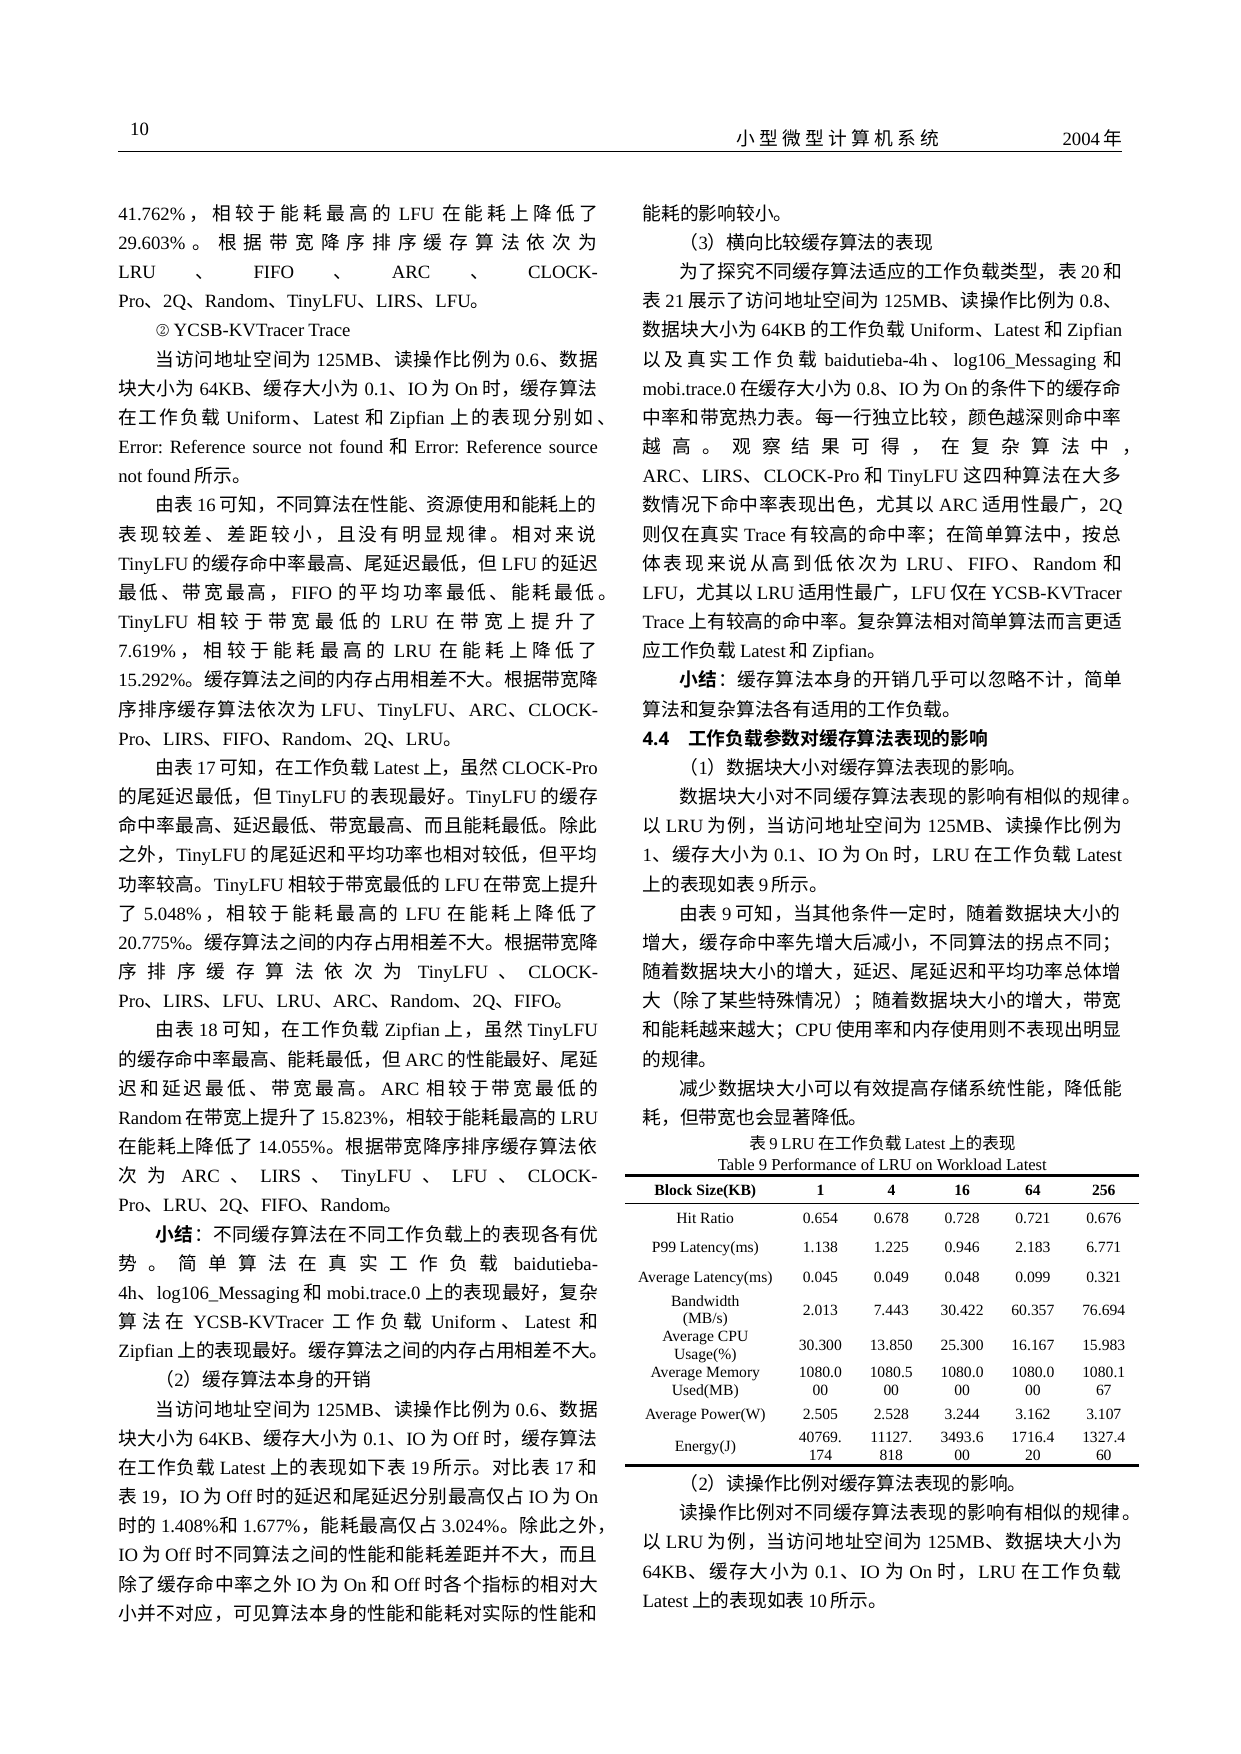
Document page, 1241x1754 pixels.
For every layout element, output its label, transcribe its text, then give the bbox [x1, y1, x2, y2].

table_cell Average Memory Used(MB) [625, 1363, 785, 1399]
text 数据块大小对不同缓存算法表现的影响有相似的规律。以LRU为例，当访问地址空间为125MB、读操作比例为1、缓存大小为0.1、IO为On时，LRU在工作负载Latest上的表现如表9所示。 [642, 780, 1122, 897]
table_header 16 [926, 1177, 997, 1203]
table_cell 13.850 [856, 1327, 926, 1363]
table_cell 1327.460 [1068, 1428, 1139, 1464]
text 减少数据块大小可以有效提高存储系统性能，降低能耗，但带宽也会显著降低。 [642, 1072, 1122, 1130]
table_cell 0.678 [856, 1204, 926, 1232]
table_cell 3.107 [1068, 1399, 1139, 1428]
table_cell 1716.420 [997, 1428, 1068, 1464]
table_header 1 [785, 1177, 856, 1203]
table_cell 0.049 [856, 1262, 926, 1291]
table_cell 3.244 [926, 1399, 997, 1428]
table_cell 0.676 [1068, 1204, 1139, 1232]
table_cell 0.654 [785, 1204, 856, 1232]
text ② YCSB-KVTracer Trace [118, 313, 598, 343]
text 当访问地址空间为125MB、读操作比例为0.6、数据块大小为64KB、缓存大小为0.1、IO为Off时，缓存算法在工作负载Latest上的表现如下表19所示。对比表17和表19，IO为Off时的延迟和尾延迟分别最高仅占IO为On时的1.408%和1.677%，能耗最高仅占3.024%。除此之外，IO为Off时不同算法之间的性能和能耗差距并不大，而且除了缓存命中率之外IO为On和Off时各个指标的相对大小并不对应，可见算法本身的性能和能耗对实际的性能和能耗的影响较小。 [118, 1393, 598, 1626]
table_cell 0.048 [926, 1262, 997, 1291]
table_cell 1080.167 [1068, 1363, 1139, 1399]
text 由表17可知，在工作负载Latest上，虽然CLOCK-Pro的尾延迟最低，但TinyLFU的表现最好。TinyLFU的缓存命中率最高、延迟最低、带宽最高、而且能耗最低。除此之外，TinyLFU的尾延迟和平均功率也相对较低，但平均功率较高。TinyLFU相较于带宽最低的LFU在带宽上提升了5.048%，相较于能耗最高的LFU在能耗上降低了20.775%。缓存算法之间的内存占用相差不大。根据带宽降序排序缓存算法依次为TinyLFU、CLOCK-Pro、LIRS、LFU、LRU、ARC、Random、2Q、FIFO。 [118, 751, 598, 1013]
table_cell Average CPU Usage(%) [625, 1327, 785, 1363]
table_header 64 [997, 1177, 1068, 1203]
table_cell Hit Ratio [625, 1204, 785, 1232]
table_cell 40769.174 [785, 1428, 856, 1464]
table_cell 1080.500 [856, 1363, 926, 1399]
text 由表16可知，不同算法在性能、资源使用和能耗上的表现较差、差距较小，且没有明显规律。相对来说TinyLFU的缓存命中率最高、尾延迟最低，但LFU的延迟最低、带宽最高，FIFO的平均功率最低、能耗最低。TinyLFU相较于带宽最低的LRU在带宽上提升了7.619%，相较于能耗最高的LRU在能耗上降低了15.292%。缓存算法之间的内存占用相差不大。根据带宽降序排序缓存算法依次为LFU、TinyLFU、ARC、CLOCK-Pro、LIRS、FIFO、Random、2Q、LRU。 [118, 488, 598, 751]
text （3）横向比较缓存算法的表现 [642, 226, 1122, 255]
table_cell 60.357 [997, 1291, 1068, 1327]
table_cell P99 Latency(ms) [625, 1233, 785, 1262]
table_cell 0.321 [1068, 1262, 1139, 1291]
table_cell 3493.600 [926, 1428, 997, 1464]
table_cell 30.300 [785, 1327, 856, 1363]
table_cell 7.443 [856, 1291, 926, 1327]
table_cell Average Power(W) [625, 1399, 785, 1428]
table_cell 6.771 [1068, 1233, 1139, 1262]
text 小结：不同缓存算法在不同工作负载上的表现各有优势。简单算法在真实工作负载baidutieba-4h、log106_Messaging和mobi.trace.0上的表现最好，复杂算法在YCSB-KVTracer工作负载Uniform、Latest和Zipfian上的表现最好。缓存算法之间的内存占用相差不大。 [118, 1218, 598, 1363]
table_cell 1080.000 [785, 1363, 856, 1399]
table_cell 11127.818 [856, 1428, 926, 1464]
table_cell 15.983 [1068, 1327, 1139, 1363]
table_cell 0.728 [926, 1204, 997, 1232]
table_cell 30.422 [926, 1291, 997, 1327]
table_cell 2.013 [785, 1291, 856, 1327]
text 由表9可知，当其他条件一定时，随着数据块大小的增大，缓存命中率先增大后减小，不同算法的拐点不同；随着数据块大小的增大，延迟、尾延迟和平均功率总体增大（除了某些特殊情况）；随着数据块大小的增大，带宽和能耗越来越大；CPU使用率和内存使用则不表现出明显的规律。 [642, 897, 1122, 1072]
table_cell 1.225 [856, 1233, 926, 1262]
table_cell Average Latency(ms) [625, 1262, 785, 1291]
text （2）缓存算法本身的开销 [118, 1363, 598, 1393]
table_cell 2.183 [997, 1233, 1068, 1262]
table_cell 0.946 [926, 1233, 997, 1262]
table_header Block Size(KB) [625, 1177, 785, 1203]
table_cell 0.721 [997, 1204, 1068, 1232]
table_cell 2.505 [785, 1399, 856, 1428]
table_cell 1080.000 [926, 1363, 997, 1399]
text 读操作比例对不同缓存算法表现的影响有相似的规律。以LRU为例，当访问地址空间为125MB、数据块大小为64KB、缓存大小为0.1、IO为On时，LRU在工作负载Latest上的表现如表10所示。 [642, 1496, 1122, 1613]
table_cell 76.694 [1068, 1291, 1139, 1327]
table_cell 2.528 [856, 1399, 926, 1428]
text 表9 LRU在工作负载Latest上的表现 [642, 1130, 1122, 1154]
text 由表18可知，在工作负载Zipfian上，虽然TinyLFU的缓存命中率最高、能耗最低，但ARC的性能最好、尾延迟和延迟最低、带宽最高。ARC相较于带宽最低的Random在带宽上提升了15.823%，相较于能耗最高的LRU在能耗上降低了14.055%。根据带宽降序排序缓存算法依次为ARC、LIRS、TinyLFU、LFU、CLOCK-Pro、LRU、2Q、FIFO、Random。 [118, 1013, 598, 1218]
text （1）数据块大小对缓存算法表现的影响。 [642, 751, 1122, 780]
table_cell 1080.000 [997, 1363, 1068, 1399]
text Table 9 Performance of LRU on Workload Latest [642, 1154, 1122, 1173]
table_cell 0.099 [997, 1262, 1068, 1291]
table_cell 1.138 [785, 1233, 856, 1262]
text 为了探究不同缓存算法适应的工作负载类型，表20和表21展示了访问地址空间为125MB、读操作比例为0.8、数据块大小为64KB的工作负载Uniform、Latest和Zipfian以及真实工作负载baidutieba-4h、log106_Messaging和mobi.trace.0在缓存大小为0.8、IO为On的条件下的缓存命中率和带宽热力表。每一行独立比较，颜色越深则命中率越高。观察结果可得，在复杂算法中，ARC、LIRS、CLOCK-Pro和TinyLFU这四种算法在大多数情况下命中率表现出色，尤其以ARC适用性最广，2Q则仅在真实Trace有较高的命中率；在简单算法中，按总体表现来说从高到低依次为LRU、FIFO、Random和LFU，尤其以LRU适用性最广，LFU仅在YCSB-KVTracer Trace上有较高的命中率。复杂算法相对简单算法而言更适应工作负载Latest和Zipfian。 [642, 255, 1122, 663]
table_cell 16.167 [997, 1327, 1068, 1363]
table_cell 25.300 [926, 1327, 997, 1363]
text 4.4 工作负载参数对缓存算法表现的影响 [642, 722, 1122, 751]
table_cell 0.045 [785, 1262, 856, 1291]
table_cell Bandwidth (MB/s) [625, 1291, 785, 1327]
text 小结：缓存算法本身的开销几乎可以忽略不计，简单算法和复杂算法各有适用的工作负载。 [642, 663, 1122, 722]
table_cell 3.162 [997, 1399, 1068, 1428]
table_header 256 [1068, 1177, 1139, 1203]
text （2）读操作比例对缓存算法表现的影响。 [642, 1467, 1122, 1496]
table_header 4 [856, 1177, 926, 1203]
table_cell Energy(J) [625, 1428, 785, 1464]
